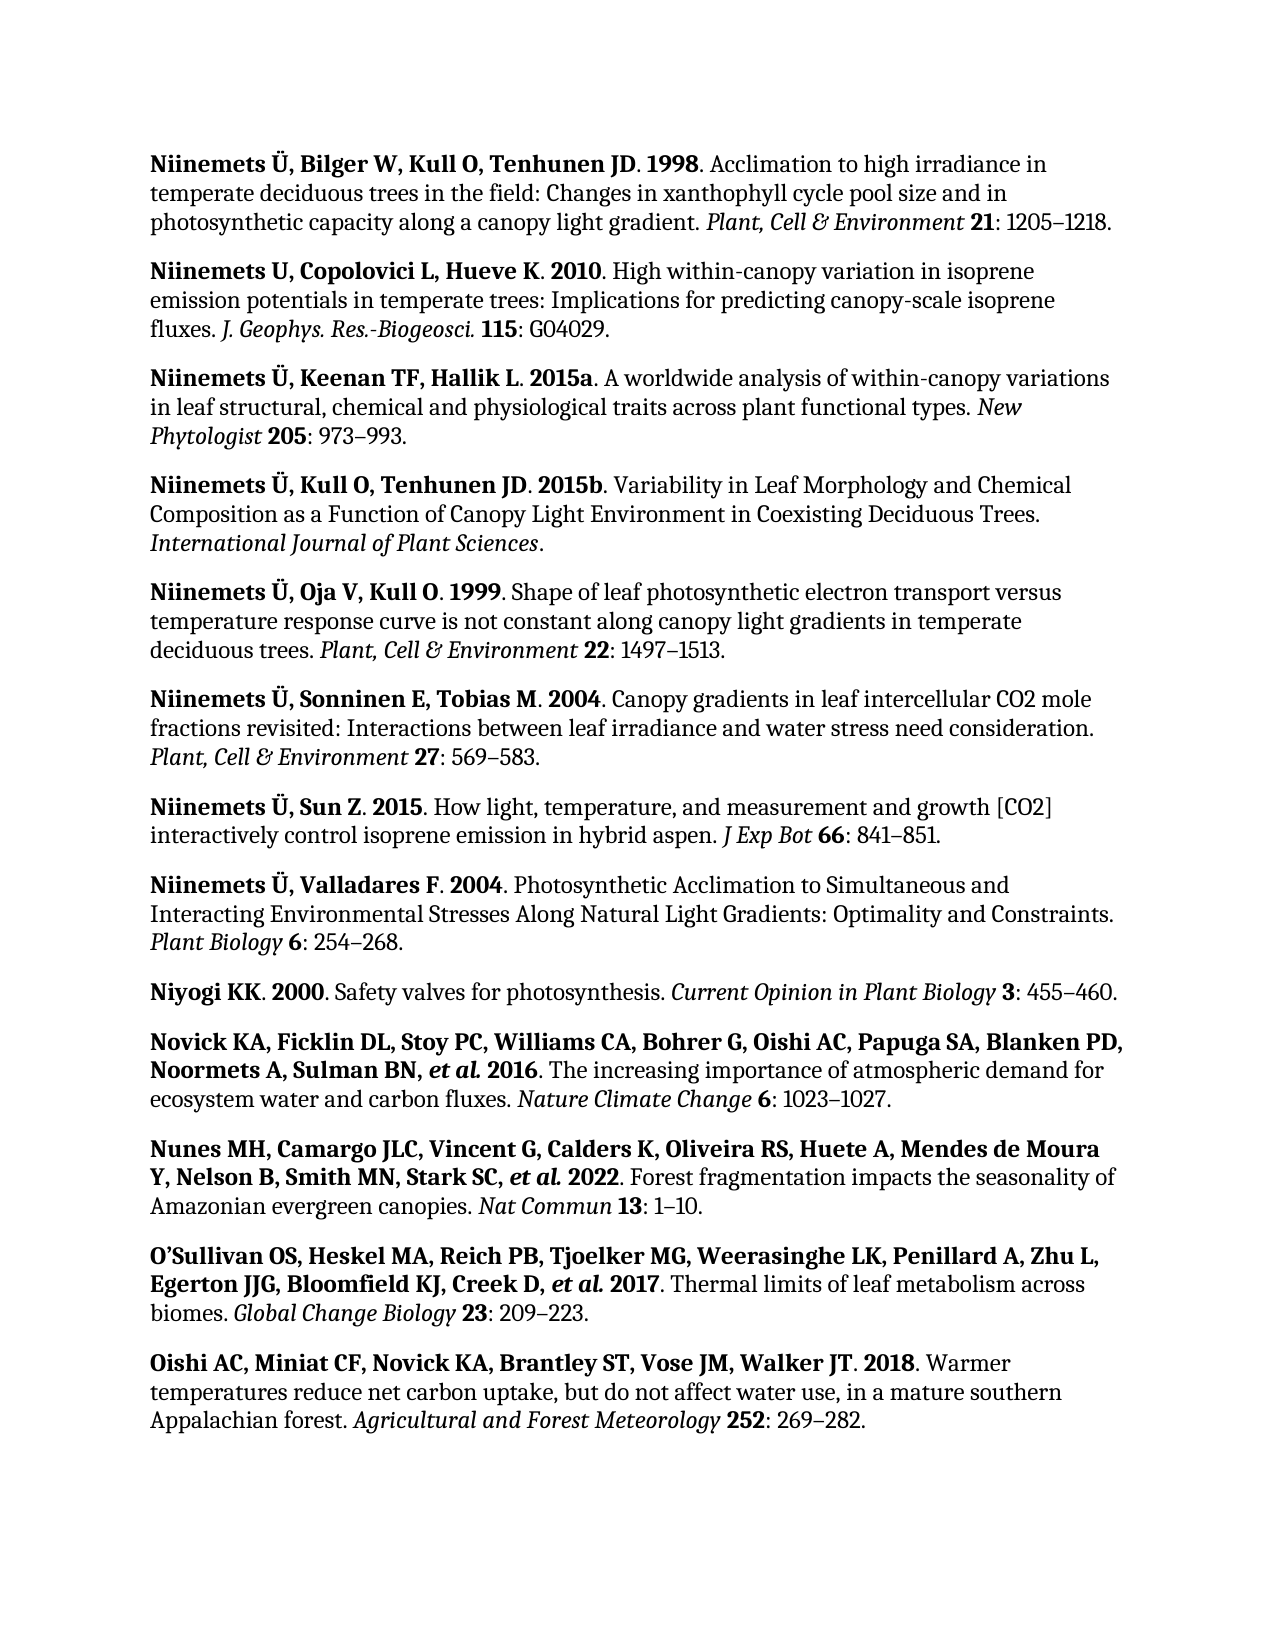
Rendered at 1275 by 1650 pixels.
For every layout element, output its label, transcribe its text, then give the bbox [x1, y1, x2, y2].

text Niyogi KK. 2000. Safety valves for photosynthesis. Current Opinion in Plant Biology 3: 455–460. [150, 978, 1125, 1007]
text Niinemets Ü, Sun Z. 2015. How light, temperature, and measurement and growth [CO2] interactively control isoprene emission in hybrid aspen. J Exp Bot 66: 841–851. [150, 792, 1125, 850]
text Niinemets Ü, Bilger W, Kull O, Tenhunen JD. 1998. Acclimation to high irradiance in temperate deciduous trees in the field: Changes in xanthophyll cycle pool size and in photosynthetic capacity along a canopy light gradient. Plant, Cell & Environment 21: 1205–1218. [150, 150, 1125, 236]
text Niinemets Ü, Keenan TF, Hallik L. 2015a. A worldwide analysis of within-canopy variations in leaf structural, chemical and physiological traits across plant functional types. New Phytologist 205: 973–993. [150, 364, 1125, 450]
text Niinemets Ü, Valladares F. 2004. Photosynthetic Acclimation to Simultaneous and Interacting Environmental Stresses Along Natural Light Gradients: Optimality and Constraints. Plant Biology 6: 254–268. [150, 871, 1125, 957]
text Niinemets Ü, Kull O, Tenhunen JD. 2015b. Variability in Leaf Morphology and Chemical Composition as a Function of Canopy Light Environment in Coexisting Deciduous Trees. International Journal of Plant Sciences. [150, 471, 1125, 557]
text Niinemets Ü, Sonninen E, Tobias M. 2004. Canopy gradients in leaf intercellular CO2 mole fractions revisited: Interactions between leaf irradiance and water stress need consideration. Plant, Cell & Environment 27: 569–583. [150, 685, 1125, 772]
text Oishi AC, Miniat CF, Novick KA, Brantley ST, Vose JM, Walker JT. 2018. Warmer temperatures reduce net carbon uptake, but do not affect water use, in a mature southern Appalachian forest. Agricultural and Forest Meteorology 252: 269–282. [150, 1349, 1125, 1435]
text Niinemets Ü, Oja V, Kull O. 1999. Shape of leaf photosynthetic electron transport versus temperature response curve is not constant along canopy light gradients in temperate deciduous trees. Plant, Cell & Environment 22: 1497–1513. [150, 578, 1125, 664]
text Novick KA, Ficklin DL, Stoy PC, Williams CA, Bohrer G, Oishi AC, Papuga SA, Blanken PD, Noormets A, Sulman BN, et al. 2016. The increasing importance of atmospheric demand for ecosystem water and carbon fluxes. Nature Climate Change 6: 1023–1027. [150, 1027, 1125, 1114]
text Niinemets U, Copolovici L, Hueve K. 2010. High within-canopy variation in isoprene emission potentials in temperate trees: Implications for predicting canopy-scale isoprene fluxes. J. Geophys. Res.-Biogeosci. 115: G04029. [150, 257, 1125, 343]
text Nunes MH, Camargo JLC, Vincent G, Calders K, Oliveira RS, Huete A, Mendes de Moura Y, Nelson B, Smith MN, Stark SC, et al. 2022. Forest fragmentation impacts the seasonality of Amazonian evergreen canopies. Nat Commun 13: 1–10. [150, 1134, 1125, 1221]
text O’Sullivan OS, Heskel MA, Reich PB, Tjoelker MG, Weerasinghe LK, Penillard A, Zhu L, Egerton JJG, Bloomfield KJ, Creek D, et al. 2017. Thermal limits of leaf metabolism across biomes. Global Change Biology 23: 209–223. [150, 1242, 1125, 1328]
